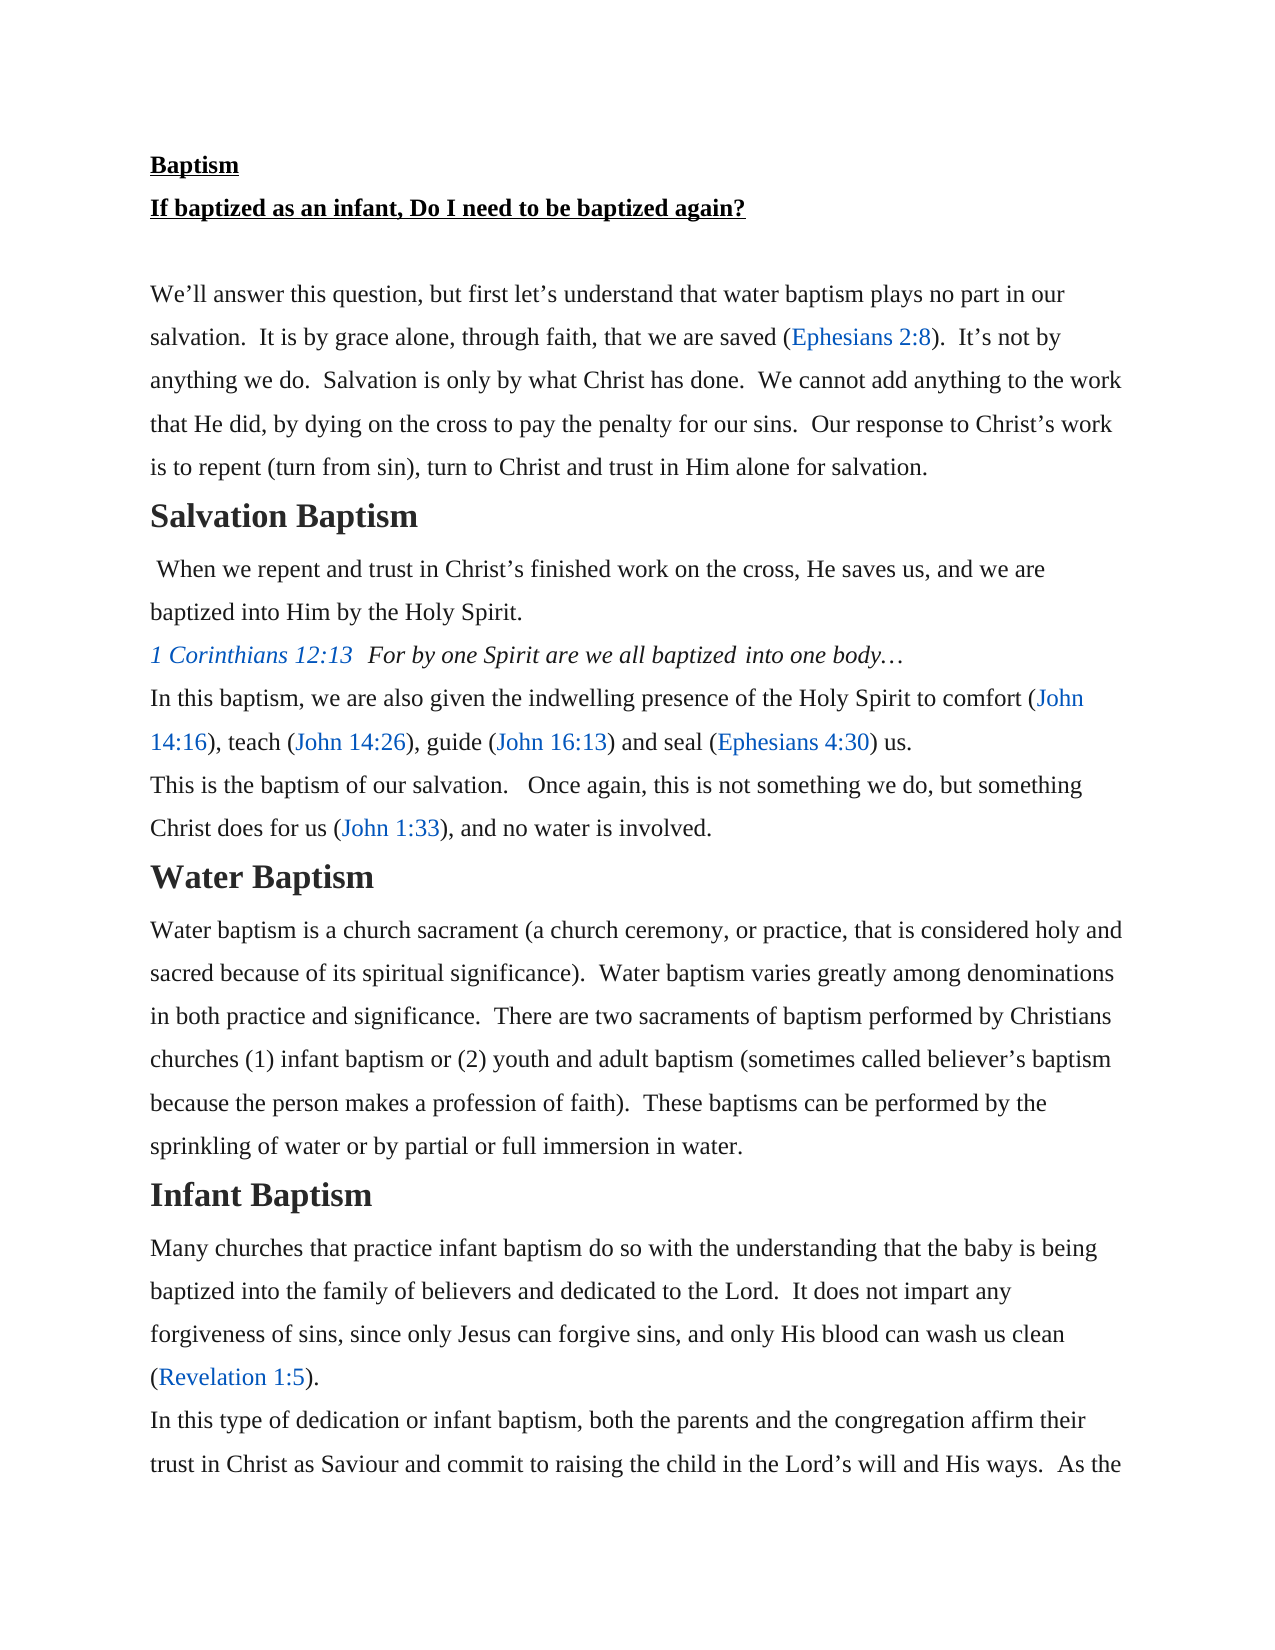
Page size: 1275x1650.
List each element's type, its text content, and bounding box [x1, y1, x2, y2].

text When we repent and trust in Christ’s finished work on the cross, He saves us, and we are baptized into Him by the Holy Spirit. [150, 554, 1125, 626]
text Baptism [150, 150, 1125, 179]
text This is the baptism of our salvation. Once again, this is not something we do, but something Christ does for us (John 1:33), and no water is involved. [150, 770, 1125, 842]
text Infant Baptism [150, 1174, 1125, 1213]
text If baptized as an infant, Do I need to be baptized again? [150, 193, 1125, 222]
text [150, 1406, 1125, 1477]
text In this baptism, we are also given the indwelling presence of the Holy Spirit to comfort (John 14:16), teach (John 14:26), guide (John 16:13) and seal (Ephesians 4:30) us. [150, 683, 1125, 755]
text We’ll answer this question, but first let’s understand that water baptism plays no part in our salvation. It is by grace alone, through faith, that we are saved (Ephesians 2:8). It’s not by anything we do. Salvation is only by what Christ has done. We cannot add anything to the work that He did, by dying on the cross to pay the penalty for our sins. Our response to Christ’s work is to repent (turn from sin), turn to Christ and trust in Him alone for salvation. [150, 279, 1125, 481]
text Water baptism is a church sacrament (a church ceremony, or practice, that is considered holy and sacred because of its spiritual significance). Water baptism varies greatly among denominations in both practice and significance. There are two sacraments of baptism performed by Christians churches (1) infant baptism or (2) youth and adult baptism (sometimes called believer’s baptism because the person makes a profession of faith). These baptisms can be performed by the sprinkling of water or by partial or full immersion in water. [150, 915, 1125, 1159]
text 1 Corinthians 12:13 For by one Spirit are we all baptized into one body… [150, 640, 1125, 669]
text Water Baptism [150, 856, 1125, 896]
text Salvation Baptism [150, 495, 1125, 534]
text Many churches that practice infant baptism do so with the understanding that the baby is being baptized into the family of believers and dedicated to the Lord. It does not impart any forgiveness of sins, since only Jesus can forgive sins, and only His blood can wash us clean (Revelation 1:5). [150, 1233, 1125, 1391]
